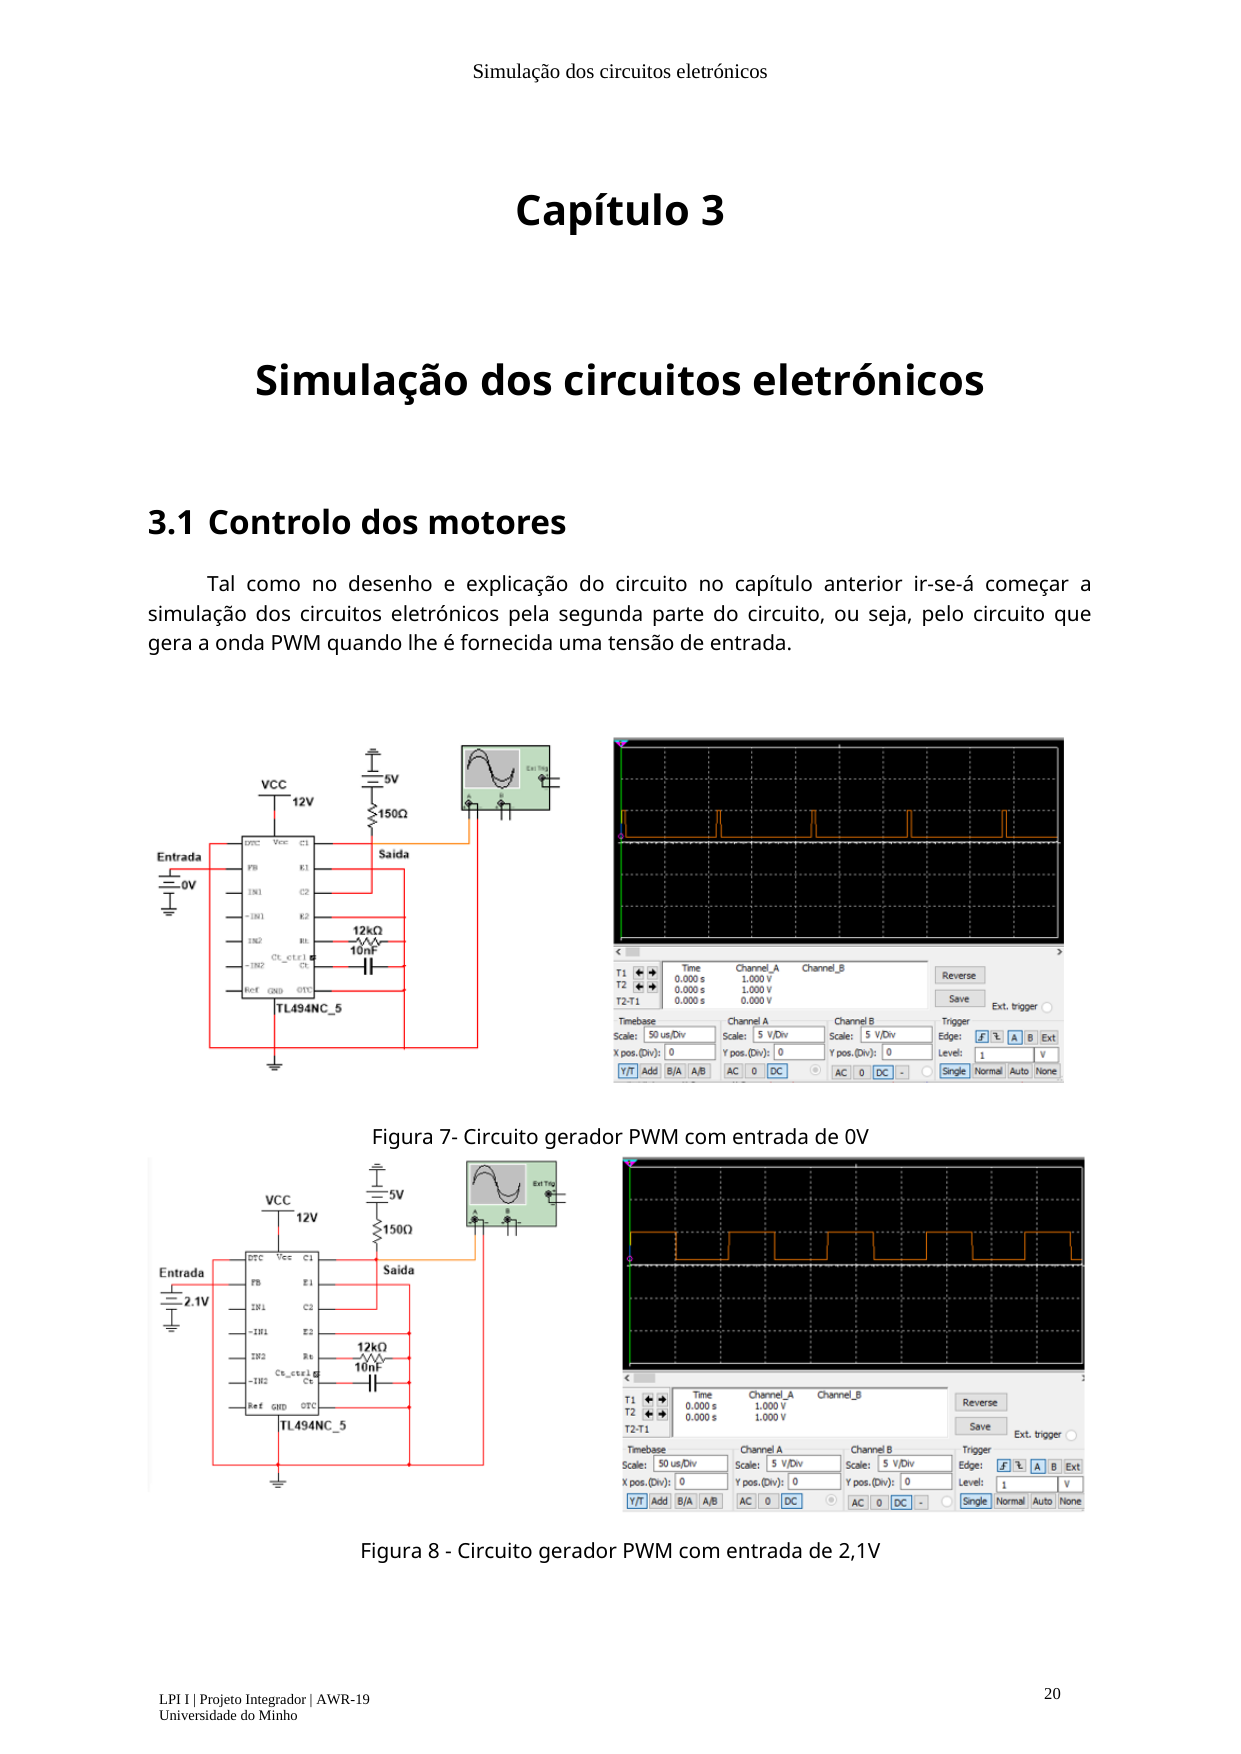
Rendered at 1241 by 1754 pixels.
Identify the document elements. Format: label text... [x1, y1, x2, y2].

text Controlo dos motores [148, 498, 1092, 544]
picture [147, 1149, 1088, 1522]
text Simulação dos circuitos eletrónicos [148, 181, 1092, 408]
text Tal como no desenho e explicação do circuito no capítulo anterior ir-se-á começar a simulação dos circuitos eletrónicos pela segunda parte do circuito, ou seja, pelo circuito que gera a onda PWM quando lhe é fornecida uma tensão de entrada. [148, 569, 1092, 657]
picture [147, 718, 1088, 1108]
